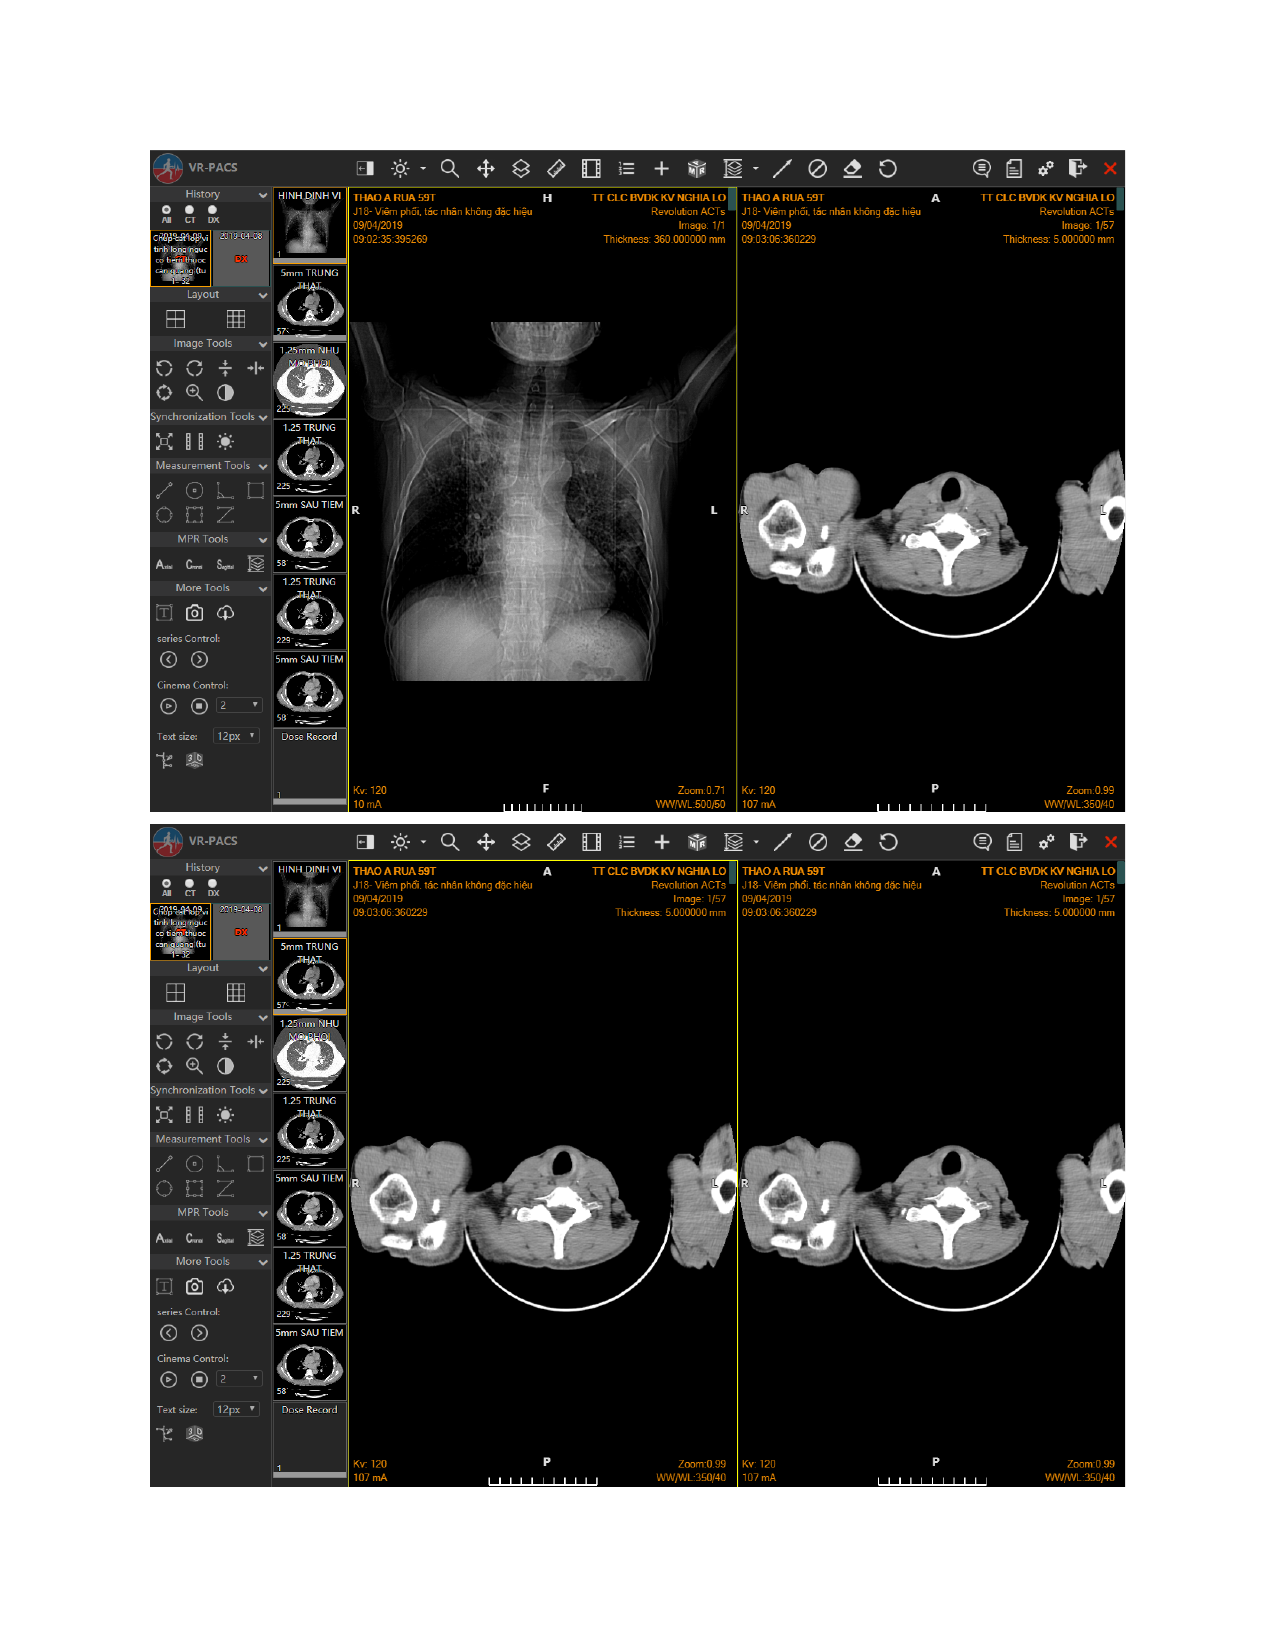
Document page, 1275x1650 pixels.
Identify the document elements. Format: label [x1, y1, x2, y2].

picture [150, 150, 1125, 812]
picture [150, 824, 1125, 1487]
